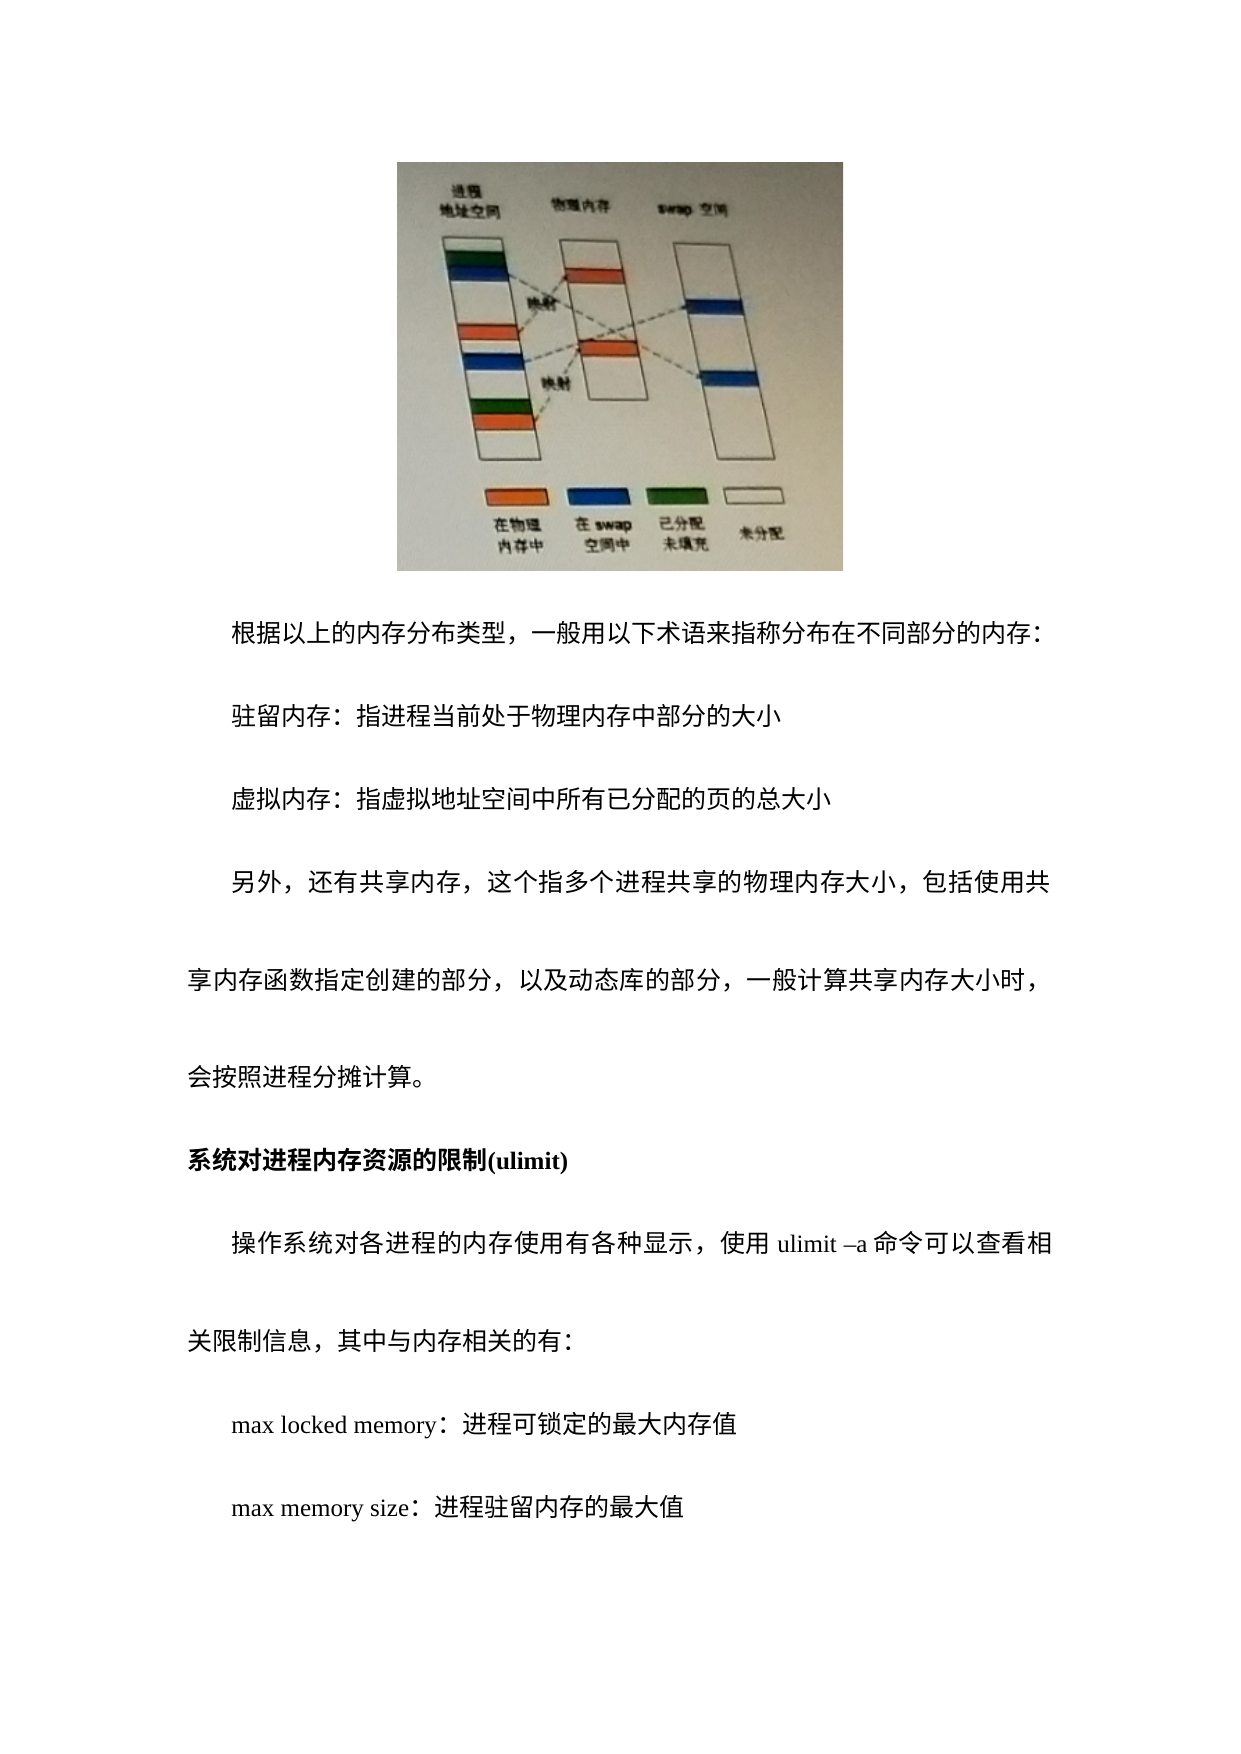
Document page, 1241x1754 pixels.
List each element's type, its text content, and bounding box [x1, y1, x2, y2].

text 根据以上的内存分布类型，一般用以下术语来指称分布在不同部分的内存： [187, 599, 1053, 664]
text 驻留内存：指进程当前处于物理内存中部分的大小 [187, 682, 1053, 747]
text max memory size：进程驻留内存的最大值 [187, 1473, 1053, 1538]
picture [397, 162, 844, 571]
subtitle 系统对进程内存资源的限制(ulimit) [187, 1126, 1053, 1191]
text 操作系统对各进程的内存使用有各种显示，使用ulimit –a命令可以查看相关限制信息，其中与内存相关的有： [187, 1209, 1053, 1372]
text 虚拟内存：指虚拟地址空间中所有已分配的页的总大小 [187, 765, 1053, 830]
text max locked memory：进程可锁定的最大内存值 [187, 1390, 1053, 1455]
text 另外，还有共享内存，这个指多个进程共享的物理内存大小，包括使用共享内存函数指定创建的部分，以及动态库的部分，一般计算共享内存大小时，会按照进程分摊计算。 [187, 848, 1053, 1108]
